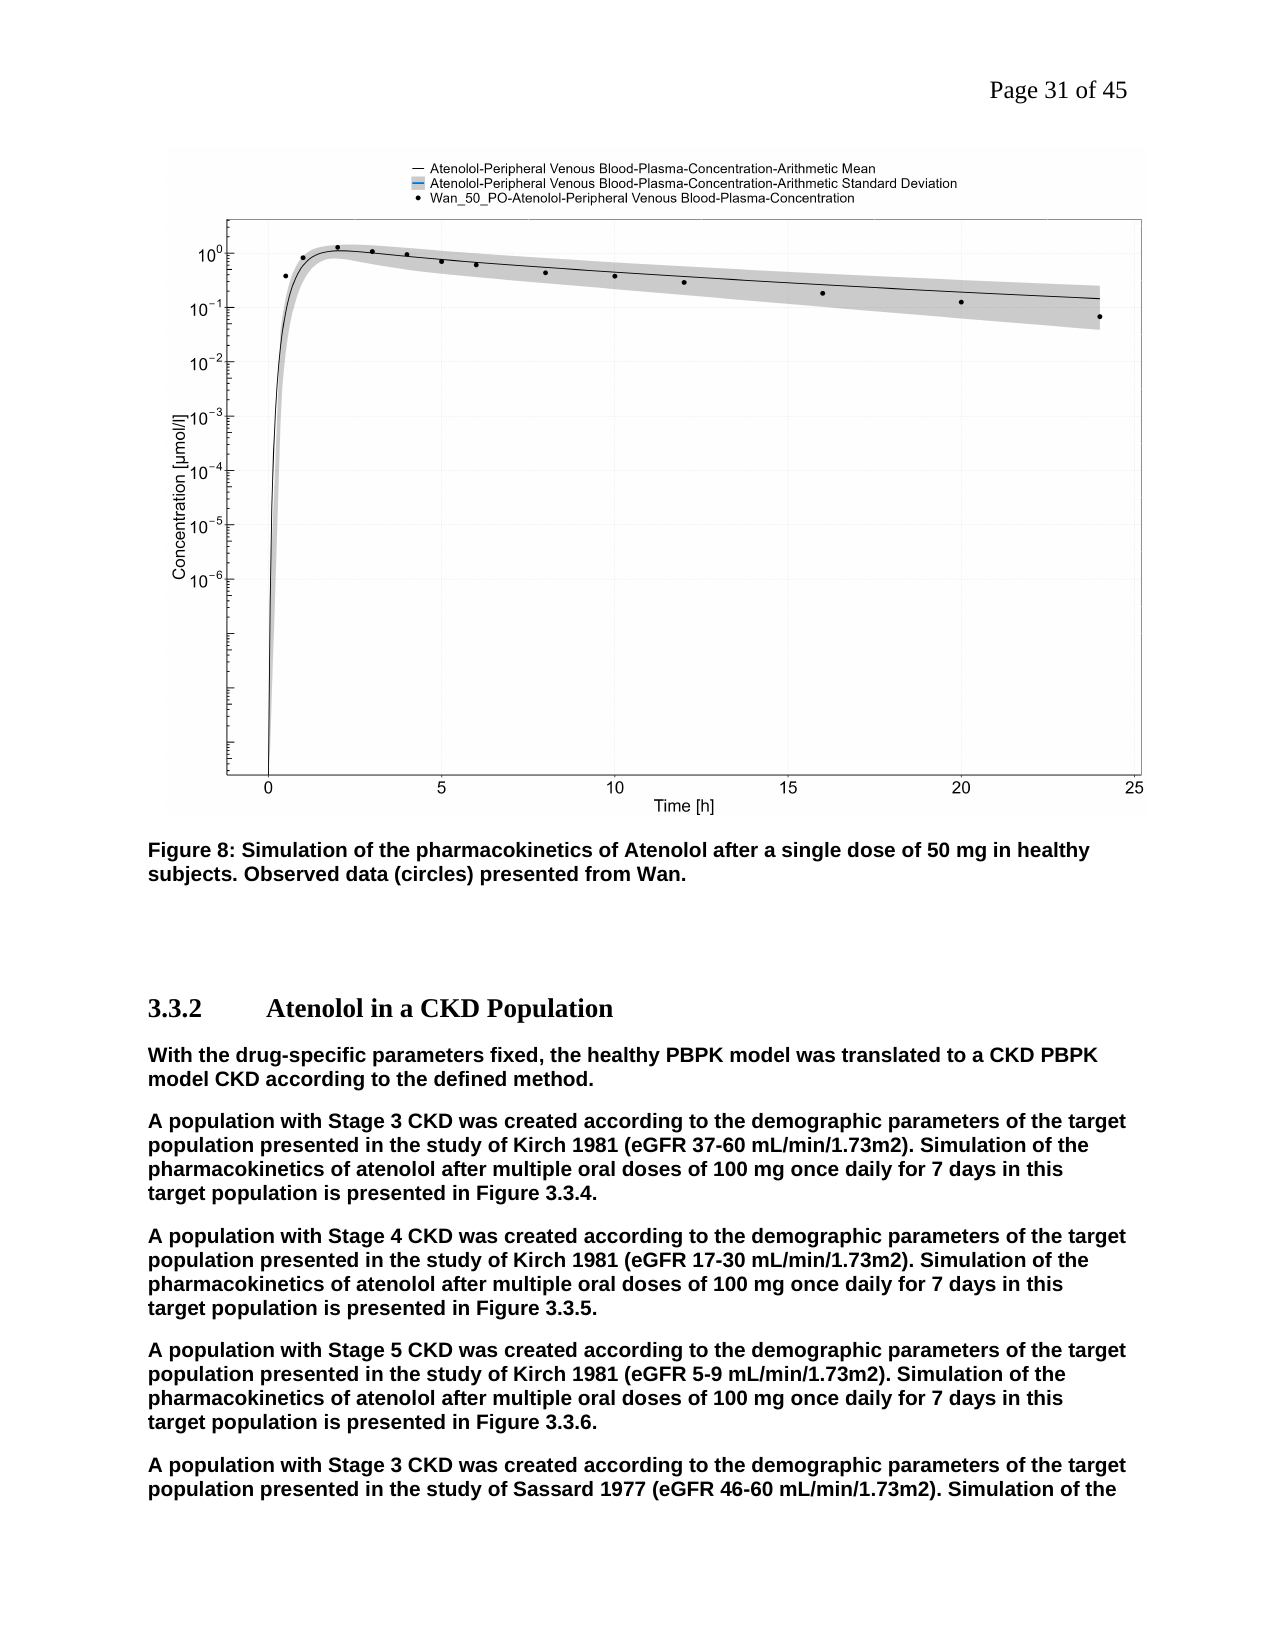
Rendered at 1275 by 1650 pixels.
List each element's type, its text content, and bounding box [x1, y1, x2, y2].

subtitle Atenolol in a CKD Population [148, 992, 1127, 1024]
text With the drug-specific parameters fixed, the healthy PBPK model was translated to a CKD PBPK model CKD according to the defined method. [148, 1042, 1127, 1090]
text A population with Stage 4 CKD was created according to the demographic parameters of the target population presented in the study of Kirch 1981 (eGFR 17-30 mL/min/1.73m2). Simulation of the pharmacokinetics of atenolol after multiple oral doses of 100 mg once daily for 7 days in this target population is presented in Figure 3.3.5. [148, 1224, 1127, 1319]
picture [166, 147, 1146, 818]
text A population with Stage 5 CKD was created according to the demographic parameters of the target population presented in the study of Kirch 1981 (eGFR 5-9 mL/min/1.73m2). Simulation of the pharmacokinetics of atenolol after multiple oral doses of 100 mg once daily for 7 days in this target population is presented in Figure 3.3.6. [148, 1338, 1127, 1434]
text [148, 1453, 1127, 1501]
text Figure 8: Simulation of the pharmacokinetics of Atenolol after a single dose of 50 mg in healthy subjects. Observed data (circles) presented from Wan. [148, 838, 1127, 886]
text A population with Stage 3 CKD was created according to the demographic parameters of the target population presented in the study of Kirch 1981 (eGFR 37-60 mL/min/1.73m2). Simulation of the pharmacokinetics of atenolol after multiple oral doses of 100 mg once daily for 7 days in this target population is presented in Figure 3.3.4. [148, 1109, 1127, 1205]
